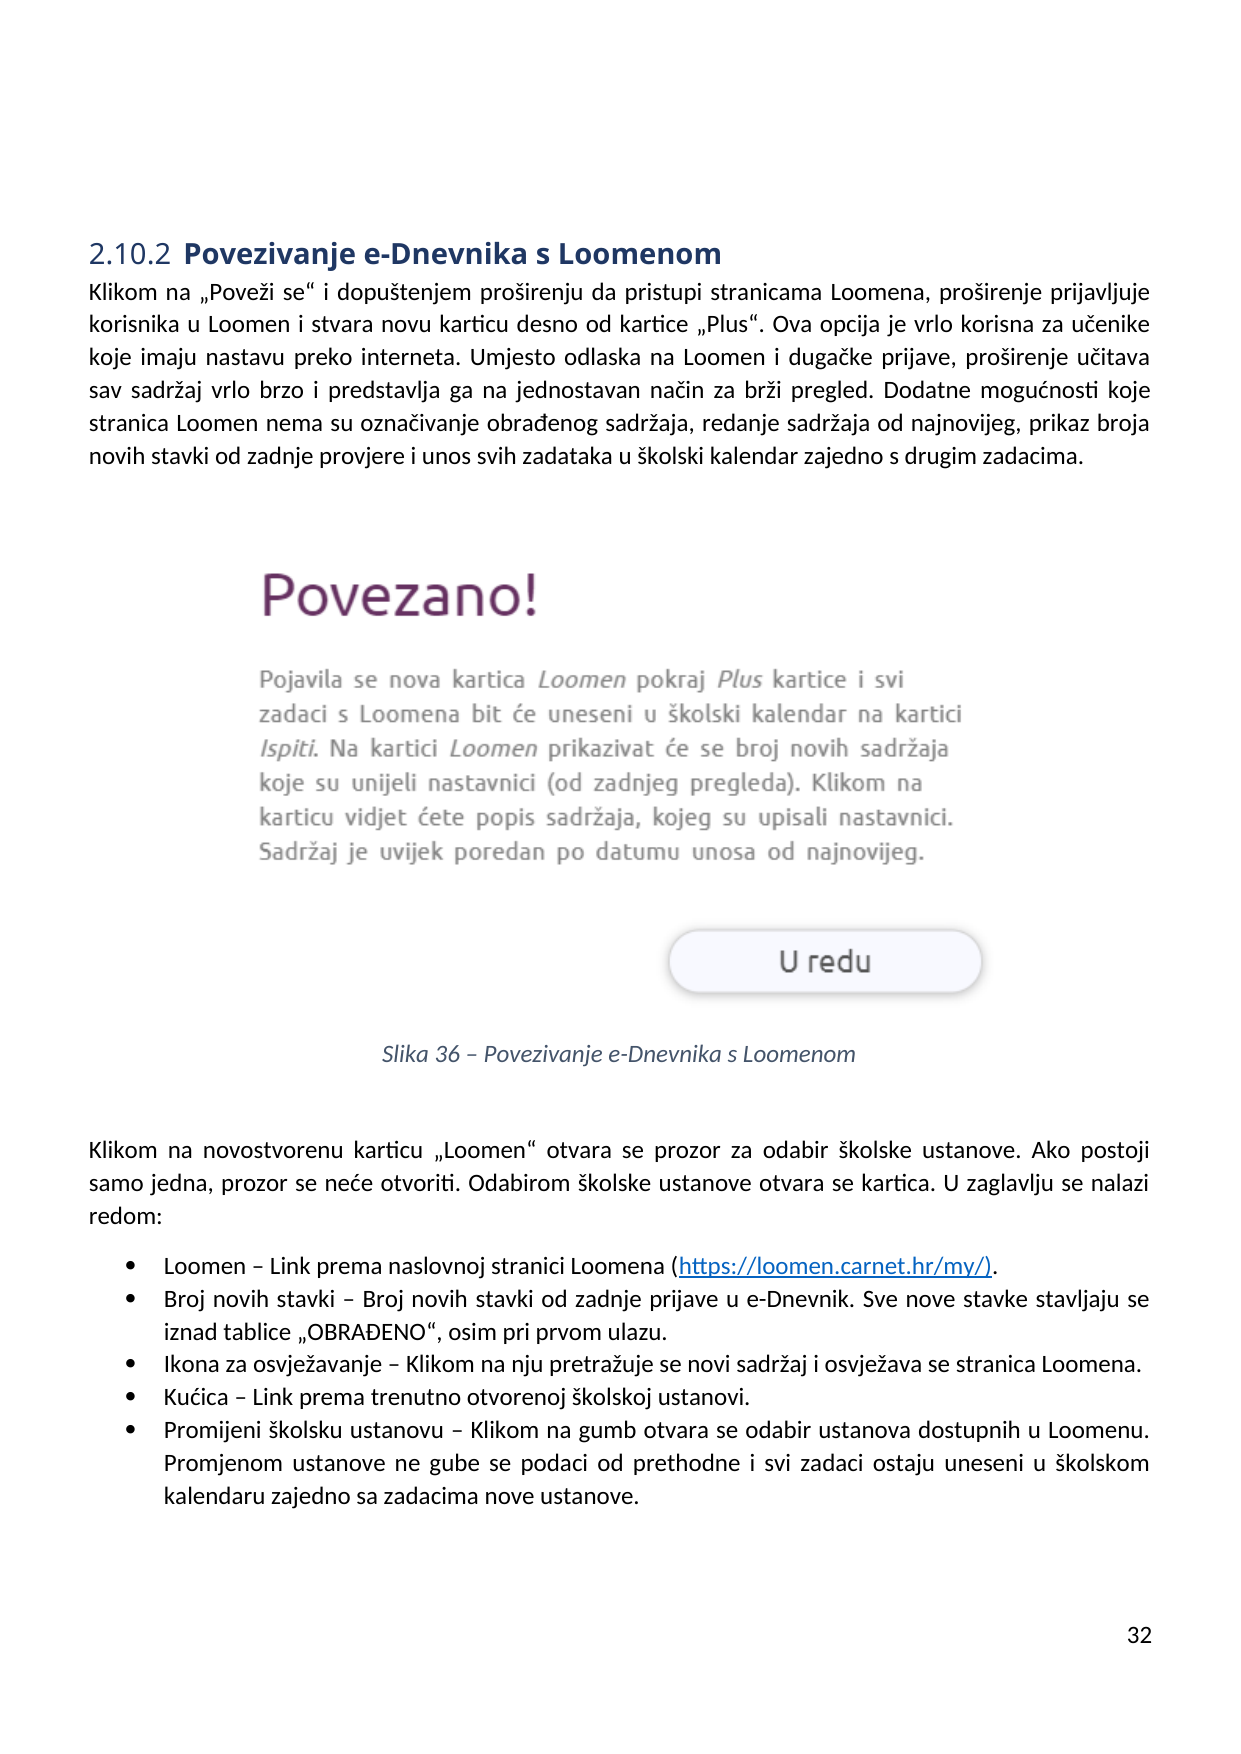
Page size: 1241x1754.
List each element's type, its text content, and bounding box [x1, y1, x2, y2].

subtitle Povezivanje e-Dnevnika s Loomenom [89, 233, 1152, 273]
list Promijeni školsku ustanovu – Klikom na gumb otvara se odabir ustanova dostupnih u Loomenu. Promjenom ustanove ne gube se podaci od prethodne i svi zadaci ostaju uneseni u školskom kalendaru zajedno sa zadacima nove ustanove. [126, 1414, 1152, 1511]
list Loomen – Link prema naslovnoj stranici Loomena (https://loomen.carnet.hr/my/). [126, 1250, 1152, 1280]
list Broj novih stavki – Broj novih stavki od zadnje prijave u e-Dnevnik. Sve nove stavke stavljaju se iznad tablice „OBRAĐENO“, osim pri prvom ulazu. [126, 1283, 1152, 1346]
list Ikona za osvježavanje – Klikom na nju pretražuje se novi sadržaj i osvježava se stranica Loomena. [126, 1349, 1152, 1379]
list Kućica – Link prema trenutno otvorenoj školskoj ustanovi. [126, 1382, 1152, 1412]
text Klikom na novostvorenu karticu „Loomen“ otvara se prozor za odabir školske ustanove. Ako postoji samo jedna, prozor se neće otvoriti. Odabirom školske ustanove otvara se kartica. U zaglavlju se nalazi redom: [89, 1134, 1152, 1231]
picture [196, 541, 1044, 1029]
text Klikom na „Poveži se“ i dopuštenjem proširenju da pristupi stranicama Loomena, proširenje prijavljuje korisnika u Loomen i stvara novu karticu desno od kartice „Plus“. Ova opcija je vrlo korisna za učenike koje imaju nastavu preko interneta. Umjesto odlaska na Loomen i dugačke prijave, proširenje učitava sav sadržaj vrlo brzo i predstavlja ga na jednostavan način za brži pregled. Dodatne mogućnosti koje stranica Loomen nema su označivanje obrađenog sadržaja, redanje sadržaja od najnovijeg, prikaz broja novih stavki od zadnje provjere i unos svih zadataka u školski kalendar zajedno s drugim zadacima. [89, 276, 1152, 471]
